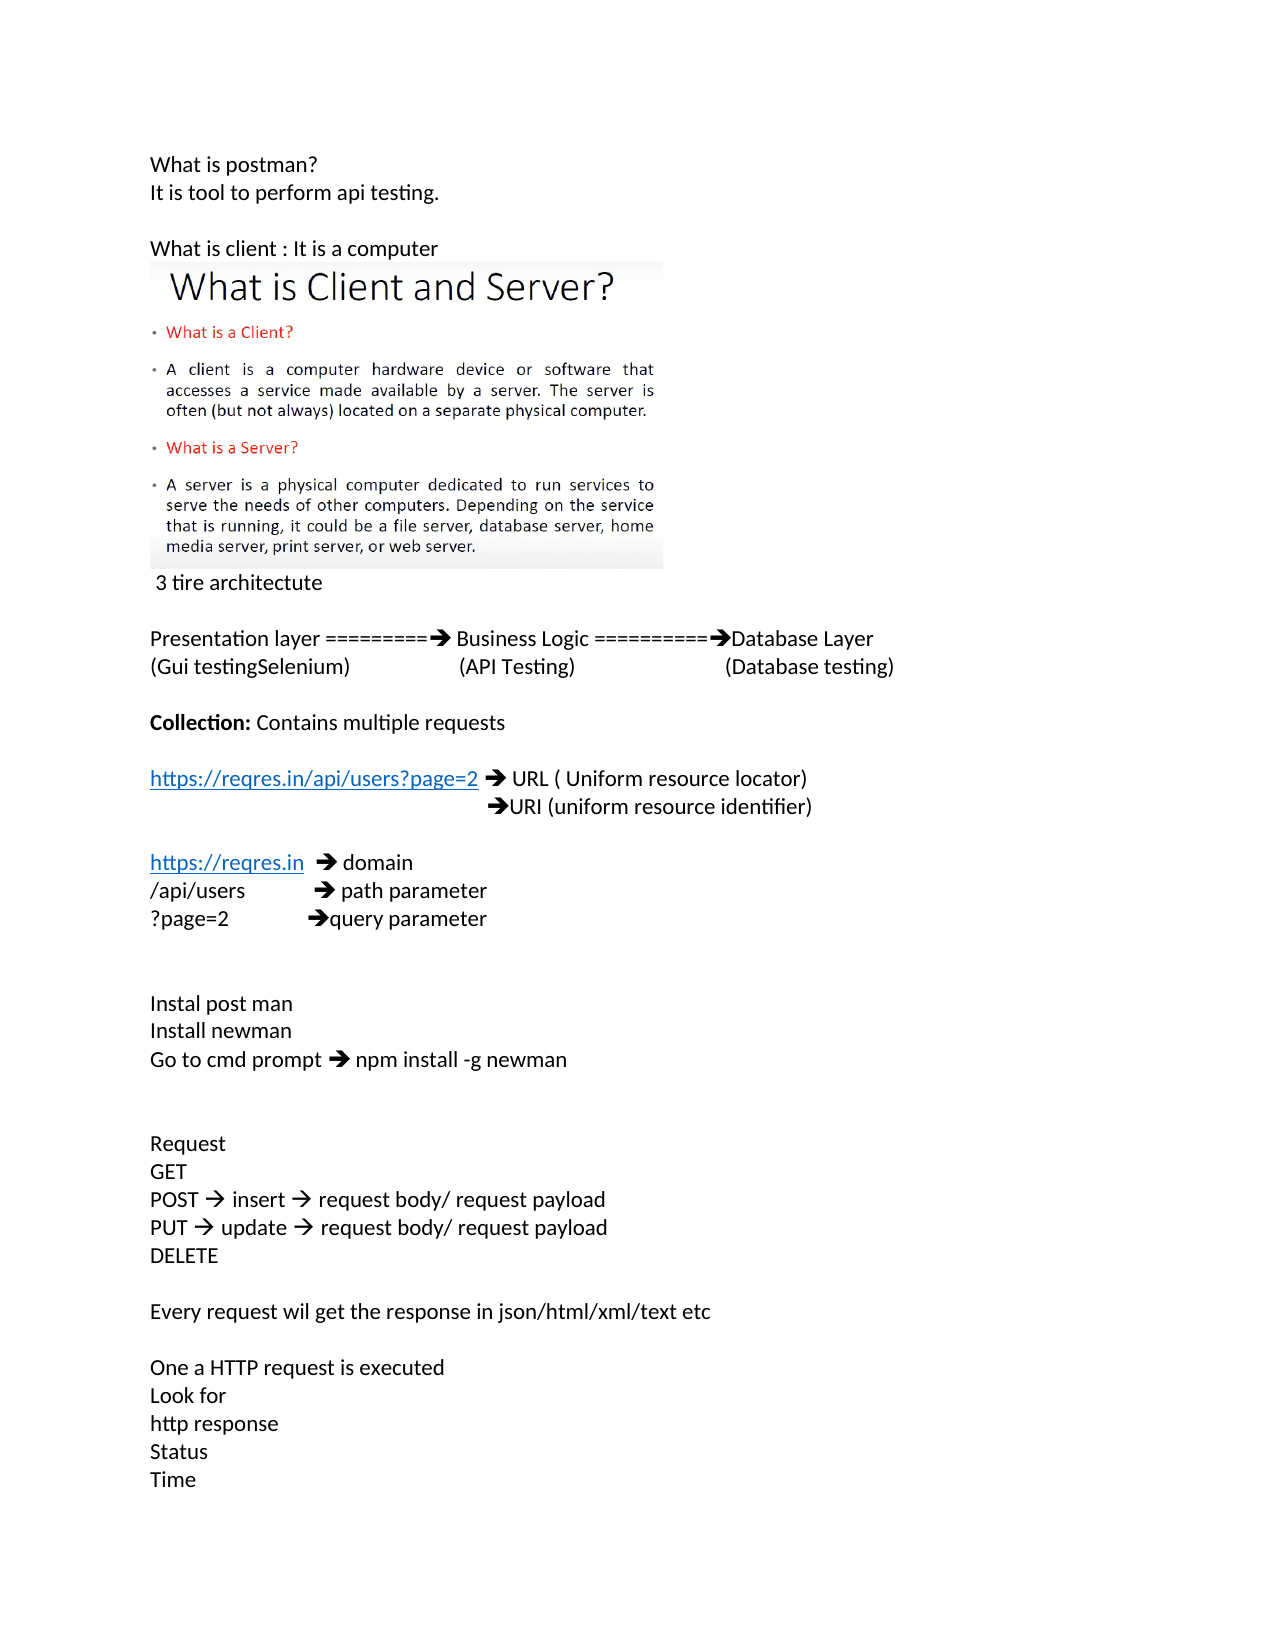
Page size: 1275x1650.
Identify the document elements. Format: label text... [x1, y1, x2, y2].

text Collection: Contains multiple requests [150, 708, 1125, 736]
text Install newman [150, 1017, 1125, 1045]
text Status [150, 1437, 1125, 1465]
text Request [150, 1129, 1125, 1157]
text URI (uniform resource identifier) [150, 792, 1125, 821]
text PUT update request body/ request payload [150, 1213, 1125, 1241]
text (Gui testingSelenium) (API Testing) (Database testing) [150, 652, 1125, 680]
text /api/users path parameter [150, 877, 1125, 904]
text One a HTTP request is executed [150, 1353, 1125, 1381]
text https://reqres.in domain [150, 848, 1125, 877]
text https://reqres.in/api/users?page=2 URL ( Uniform resource locator) [150, 764, 1125, 792]
text DELETE [150, 1241, 1125, 1269]
text 3 tire architectute [150, 568, 1125, 596]
text POST insert request body/ request payload [150, 1185, 1125, 1213]
text GET [150, 1157, 1125, 1185]
text http response [150, 1409, 1125, 1437]
text What is postman? [150, 150, 1125, 178]
picture [150, 262, 664, 569]
text What is client : It is a computer [150, 234, 1125, 262]
text Presentation layer ========= Business Logic ==========Database Layer [150, 624, 1125, 652]
text Go to cmd prompt npm install -g newman [150, 1045, 1125, 1073]
text Time [150, 1465, 1125, 1493]
text It is tool to perform api testing. [150, 178, 1125, 206]
text Look for [150, 1381, 1125, 1409]
text Every request wil get the response in json/html/xml/text etc [150, 1297, 1125, 1325]
text ?page=2 query parameter [150, 904, 1125, 933]
text Instal post man [150, 989, 1125, 1017]
